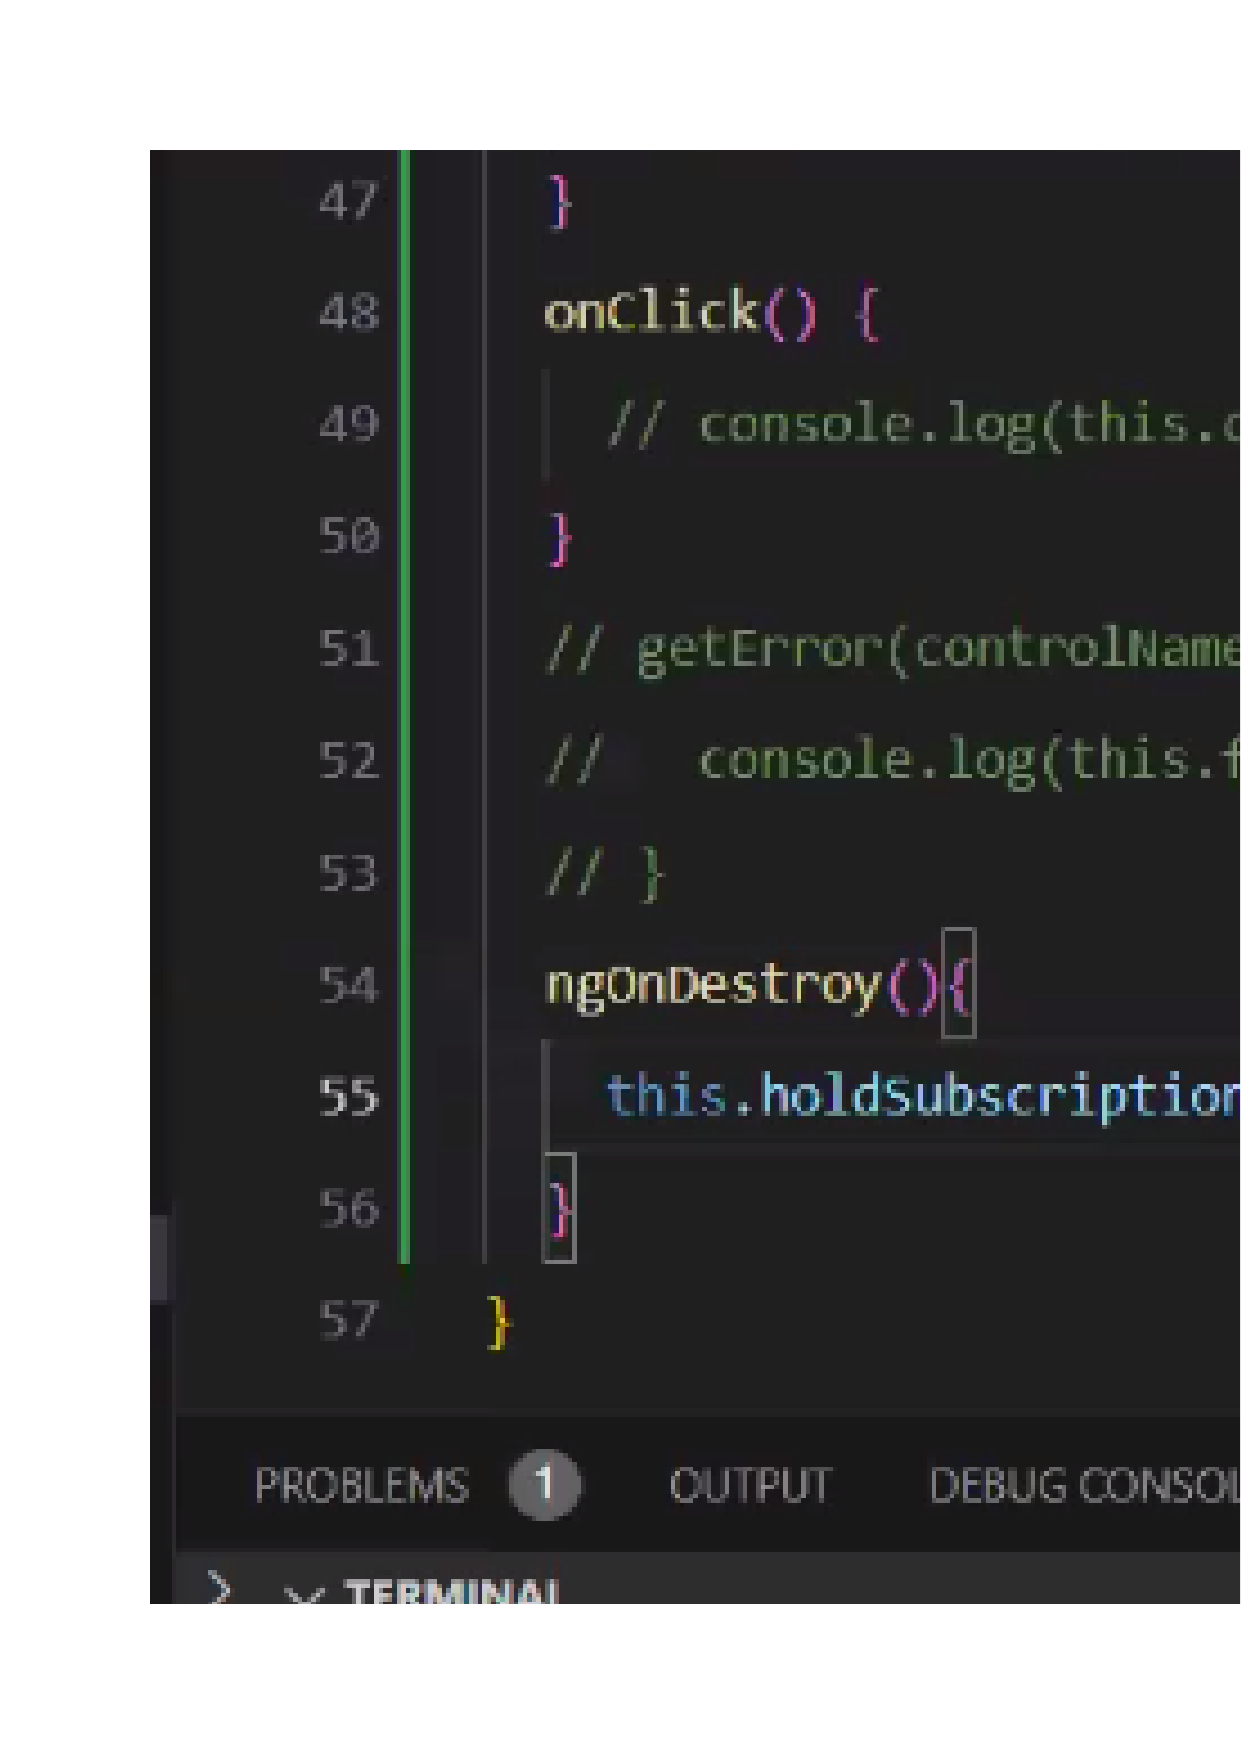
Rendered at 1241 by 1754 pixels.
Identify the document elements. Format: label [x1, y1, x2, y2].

picture [150, 150, 1241, 1604]
